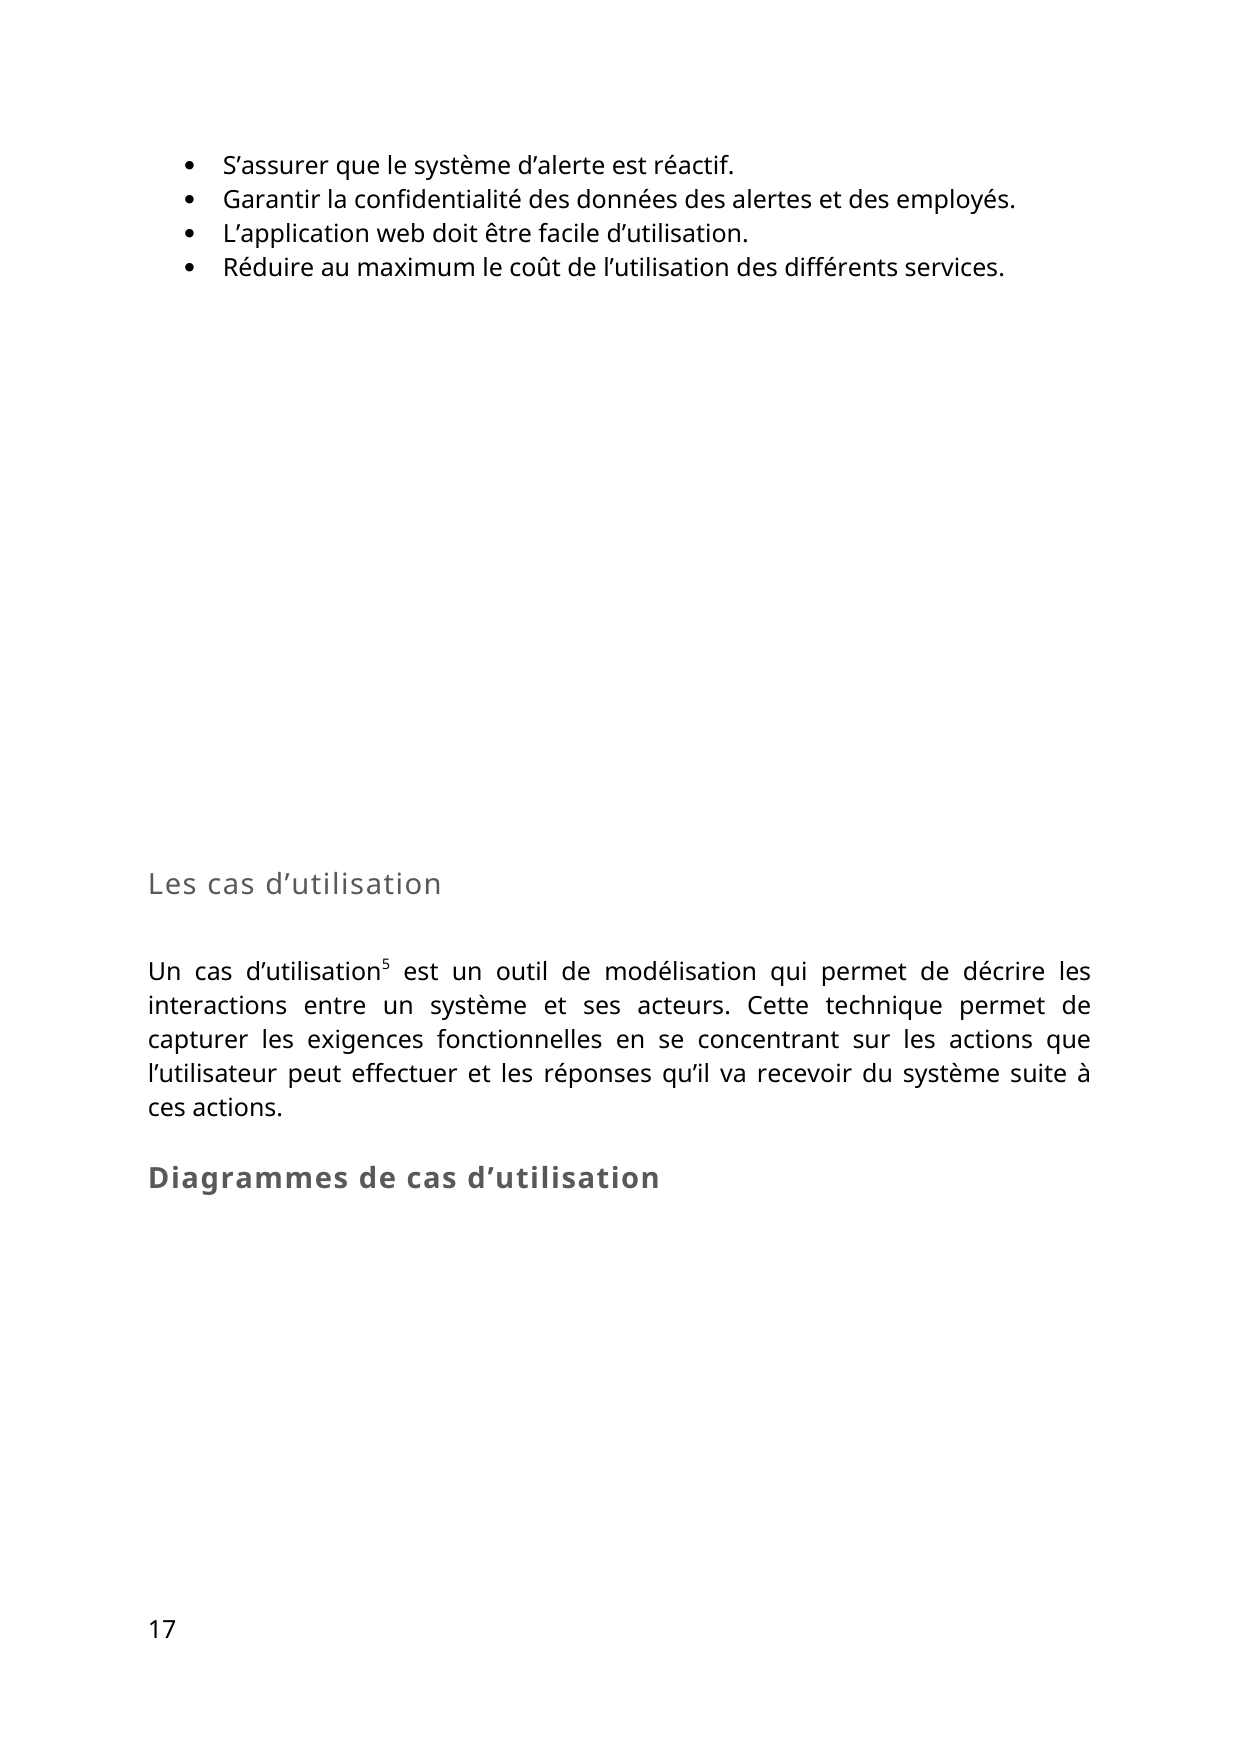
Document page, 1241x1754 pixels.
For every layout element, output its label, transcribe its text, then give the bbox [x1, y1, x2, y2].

subtitle Diagrammes de cas d’utilisation [148, 1158, 1093, 1197]
list Réduire au maximum le coût de l’utilisation des différents services. [185, 250, 1093, 284]
list L’application web doit être facile d’utilisation. [185, 216, 1093, 250]
text Un cas d’utilisation5 est un outil de modélisation qui permet de décrire les interactions entre un système et ses acteurs. Cette technique permet de capturer les exigences fonctionnelles en se concentrant sur les actions que l’utilisateur peut effectuer et les réponses qu’il va recevoir du système suite à ces actions. [148, 953, 1093, 1124]
list Garantir la confidentialité des données des alertes et des employés. [185, 182, 1093, 216]
list S’assurer que le système d’alerte est réactif. [185, 148, 1093, 182]
subtitle Les cas d’utilisation [148, 863, 1093, 903]
